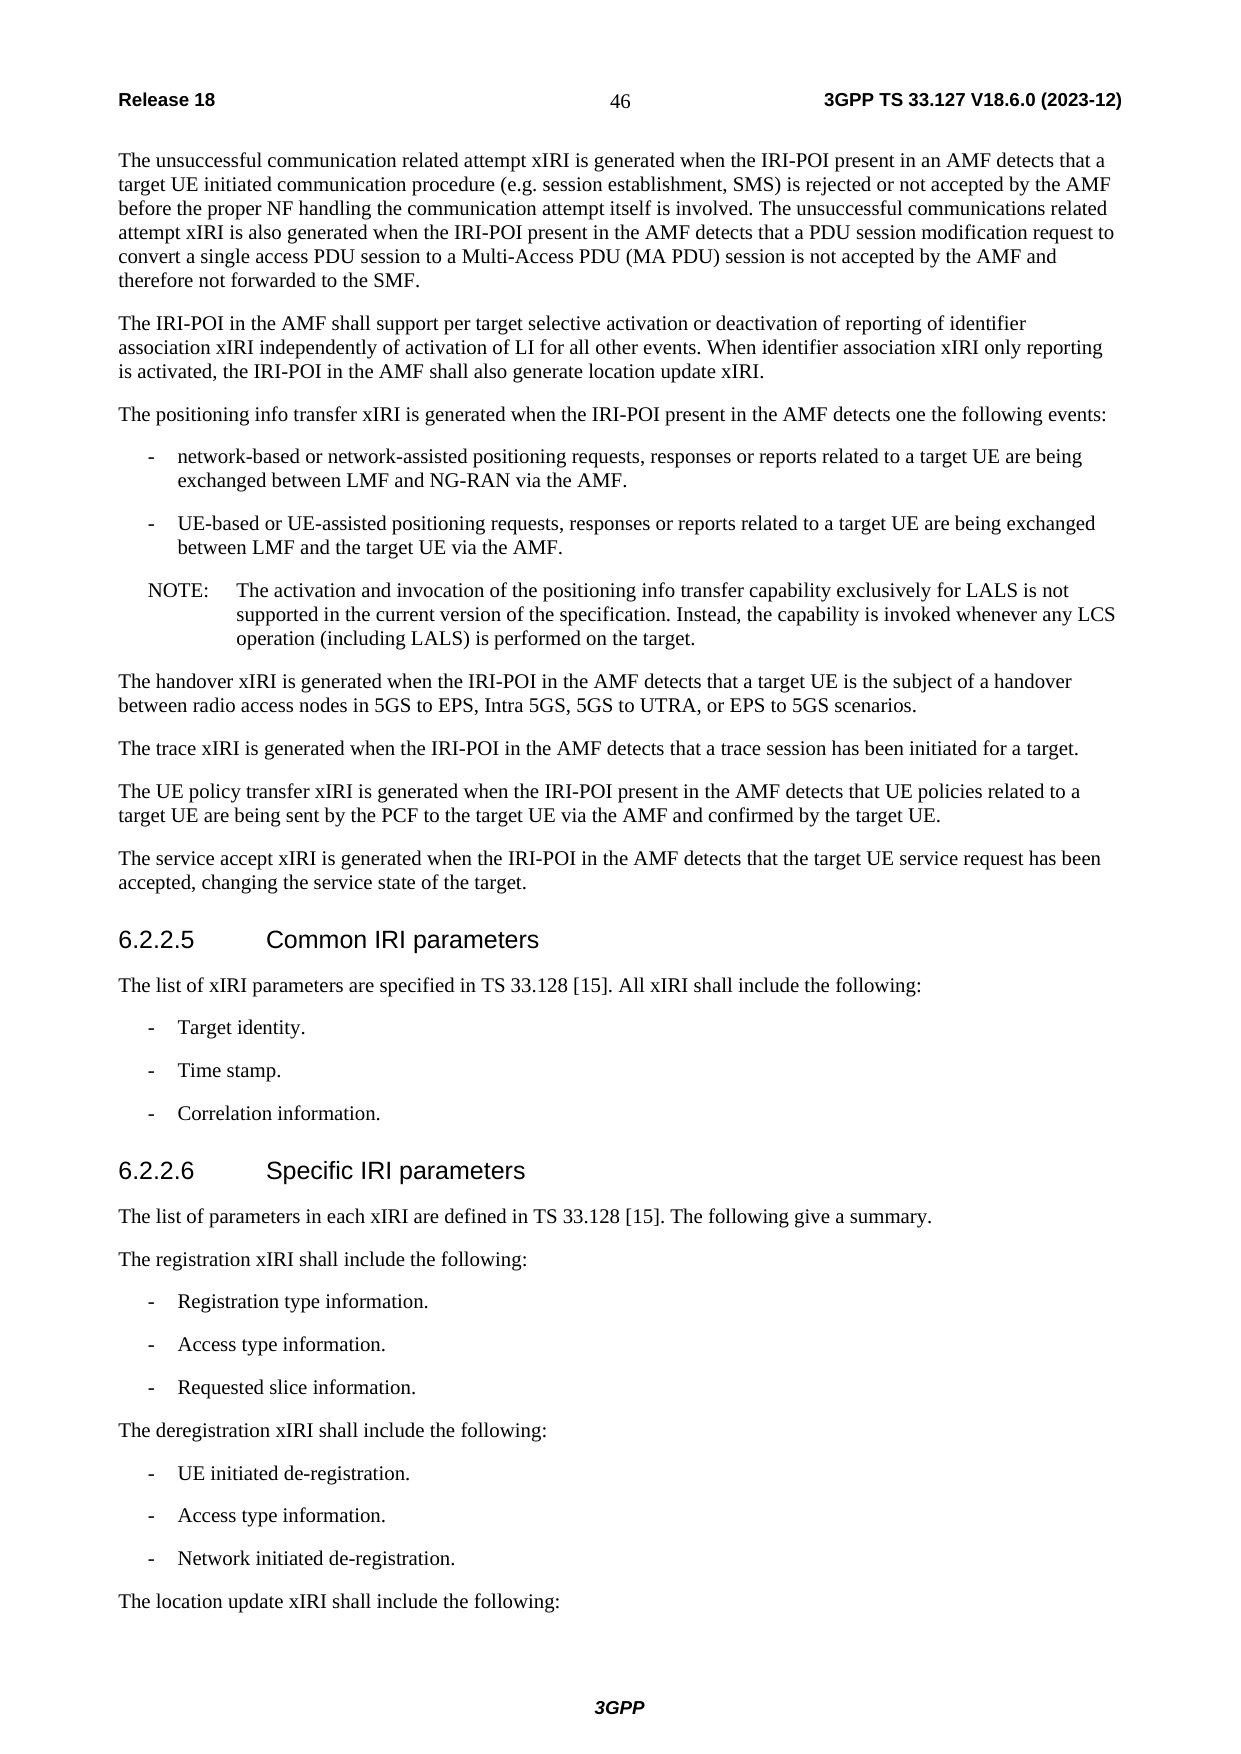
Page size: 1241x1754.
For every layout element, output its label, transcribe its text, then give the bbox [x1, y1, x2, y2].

subtitle 6.2.2.5 Common IRI parameters [118, 925, 1122, 954]
text The IRI-POI in the AMF shall support per target selective activation or deactivation of reporting of identifier association xIRI independently of activation of LI for all other events. When identifier association xIRI only reporting is activated, the IRI-POI in the AMF shall also generate location update xIRI. [118, 311, 1122, 383]
text - Registration type information. [148, 1289, 1122, 1313]
text The positioning info transfer xIRI is generated when the IRI-POI present in the AMF detects one the following events: [118, 402, 1122, 426]
text The UE policy transfer xIRI is generated when the IRI-POI present in the AMF detects that UE policies related to a target UE are being sent by the PCF to the target UE via the AMF and confirmed by the target UE. [118, 779, 1122, 827]
text - Time stamp. [148, 1058, 1122, 1082]
text - Correlation information. [148, 1101, 1122, 1125]
text The trace xIRI is generated when the IRI-POI in the AMF detects that a trace session has been initiated for a target. [118, 736, 1122, 760]
subtitle 6.2.2.6 Specific IRI parameters [118, 1156, 1122, 1185]
text The deregistration xIRI shall include the following: [118, 1418, 1122, 1442]
text The location update xIRI shall include the following: [118, 1589, 1122, 1613]
text - Access type information. [148, 1503, 1122, 1527]
text NOTE: The activation and invocation of the positioning info transfer capability exclusively for LALS is not supported in the current version of the specification. Instead, the capability is invoked whenever any LCS operation (including LALS) is performed on the target. [148, 578, 1122, 650]
text The handover xIRI is generated when the IRI-POI in the AMF detects that a target UE is the subject of a handover between radio access nodes in 5GS to EPS, Intra 5GS, 5GS to UTRA, or EPS to 5GS scenarios. [118, 669, 1122, 717]
text - UE-based or UE-assisted positioning requests, responses or reports related to a target UE are being exchanged between LMF and the target UE via the AMF. [148, 511, 1122, 559]
text The list of parameters in each xIRI are defined in TS 33.128 [15]. The following give a summary. [118, 1204, 1122, 1228]
text - Target identity. [148, 1015, 1122, 1039]
text - Access type information. [148, 1332, 1122, 1356]
text - UE initiated de-registration. [148, 1461, 1122, 1485]
text The service accept xIRI is generated when the IRI-POI in the AMF detects that the target UE service request has been accepted, changing the service state of the target. [118, 846, 1122, 894]
text - network-based or network-assisted positioning requests, responses or reports related to a target UE are being exchanged between LMF and NG-RAN via the AMF. [148, 444, 1122, 492]
text - Requested slice information. [148, 1375, 1122, 1399]
text The unsuccessful communication related attempt xIRI is generated when the IRI-POI present in an AMF detects that a target UE initiated communication procedure (e.g. session establishment, SMS) is rejected or not accepted by the AMF before the proper NF handling the communication attempt itself is involved. The unsuccessful communications related attempt xIRI is also generated when the IRI-POI present in the AMF detects that a PDU session modification request to convert a single access PDU session to a Multi-Access PDU (MA PDU) session is not accepted by the AMF and therefore not forwarded to the SMF. [118, 147, 1122, 292]
text - Network initiated de-registration. [148, 1546, 1122, 1570]
text The registration xIRI shall include the following: [118, 1247, 1122, 1271]
text The list of xIRI parameters are specified in TS 33.128 [15]. All xIRI shall include the following: [118, 972, 1122, 997]
